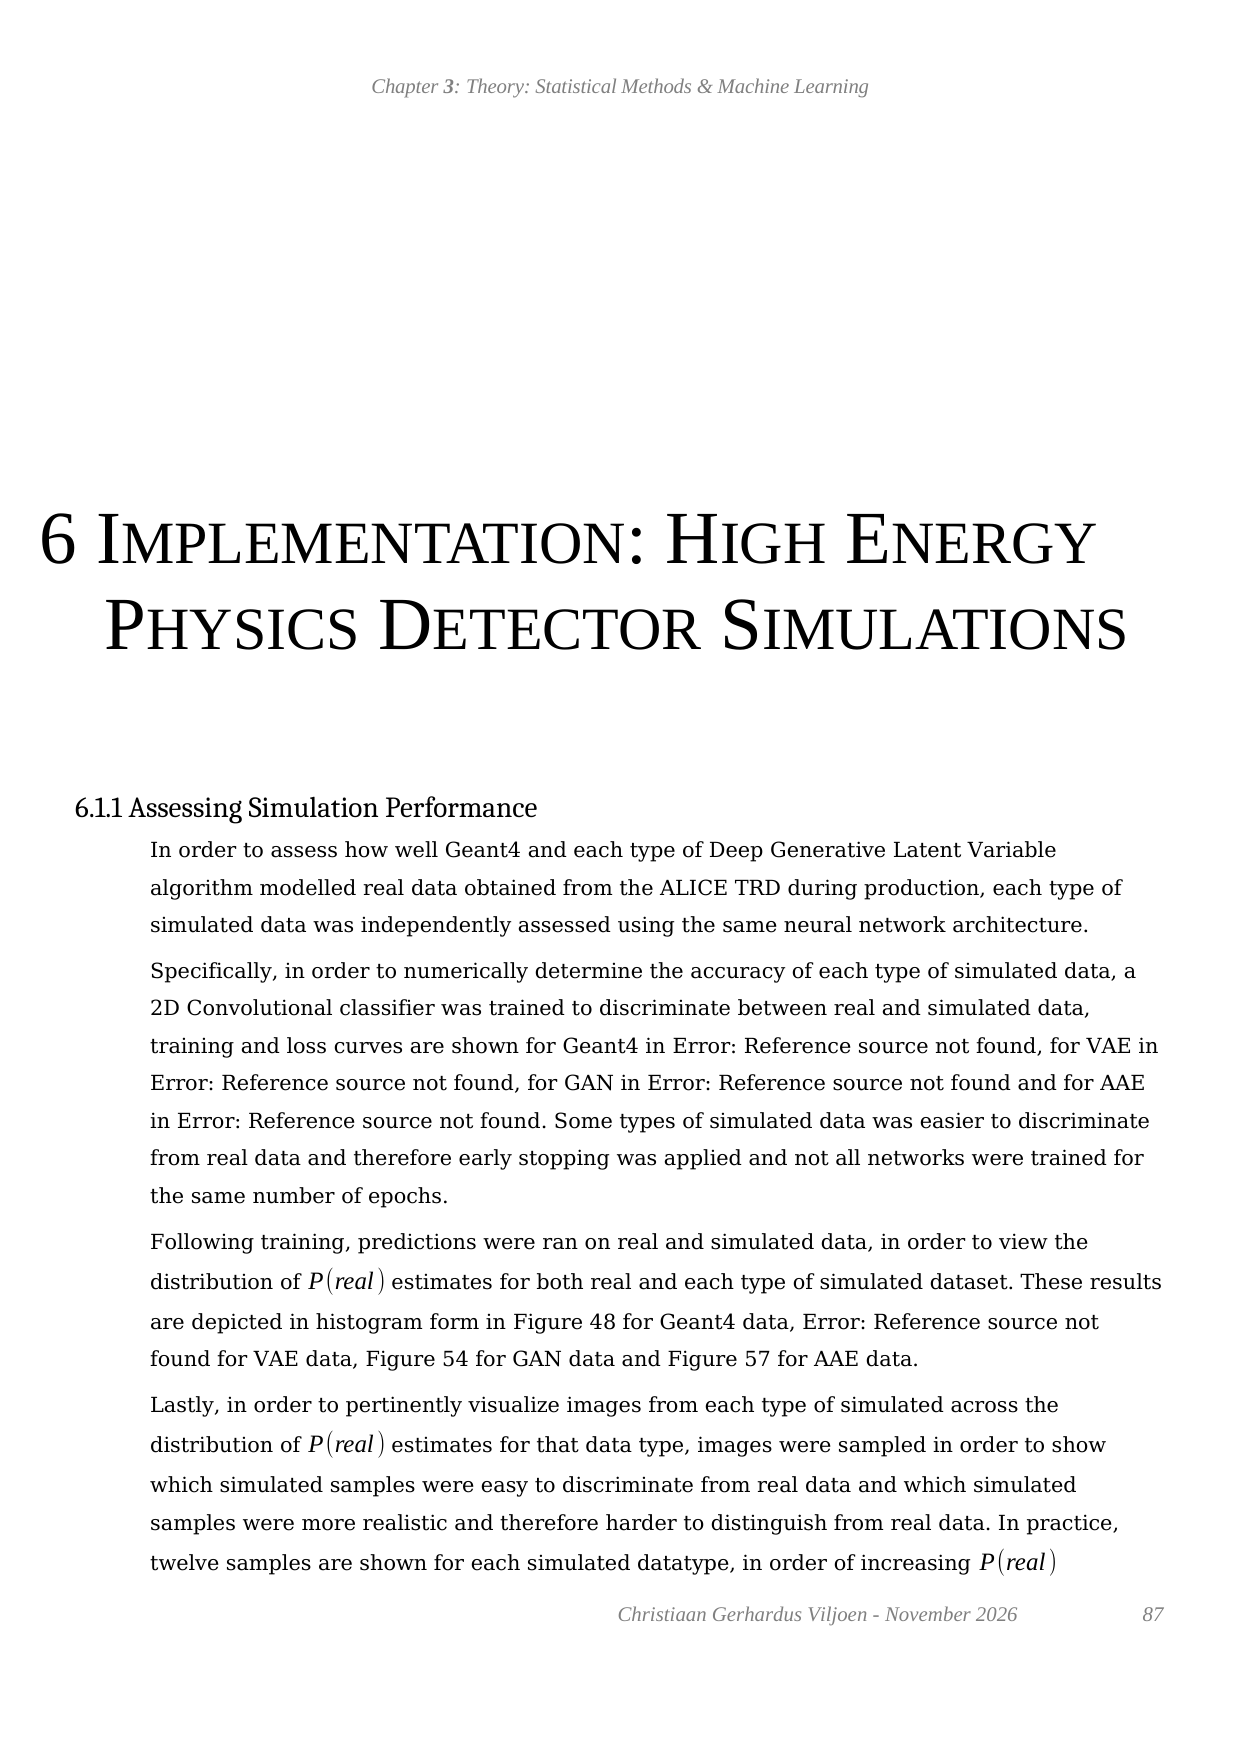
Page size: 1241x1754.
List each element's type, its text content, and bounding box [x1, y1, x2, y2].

subtitle Assessing Simulation Performance [75, 791, 1165, 824]
text In order to assess how well Geant4 and each type of Deep Generative Latent Variable algorithm modelled real data obtained from the ALICE TRD during production, each type of simulated data was independently assessed using the same neural network architecture. [150, 837, 1165, 937]
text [150, 1392, 1165, 1577]
subtitle Implementation: High Energy Physics Detector Simulations [39, 493, 1165, 666]
